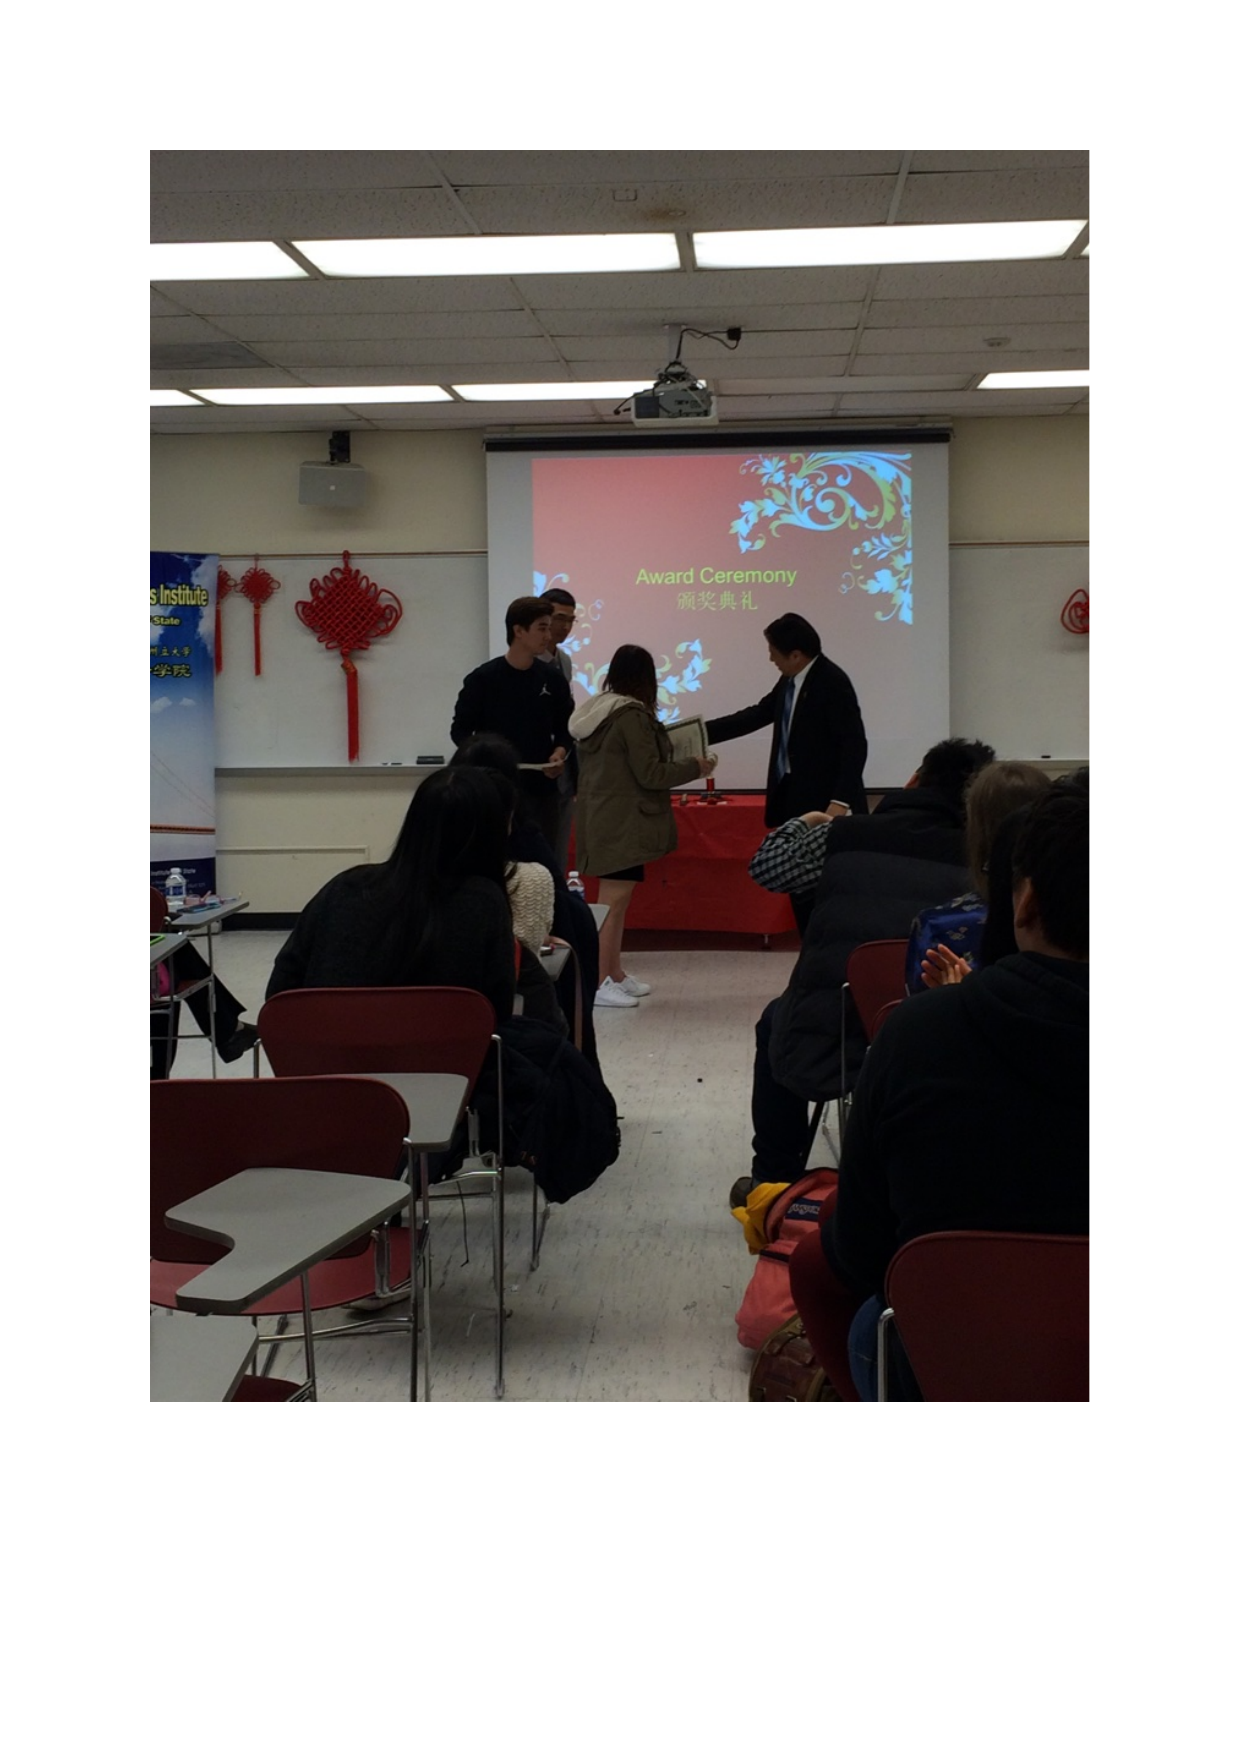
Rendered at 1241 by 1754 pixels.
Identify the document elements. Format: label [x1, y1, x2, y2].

picture [150, 150, 1090, 1402]
